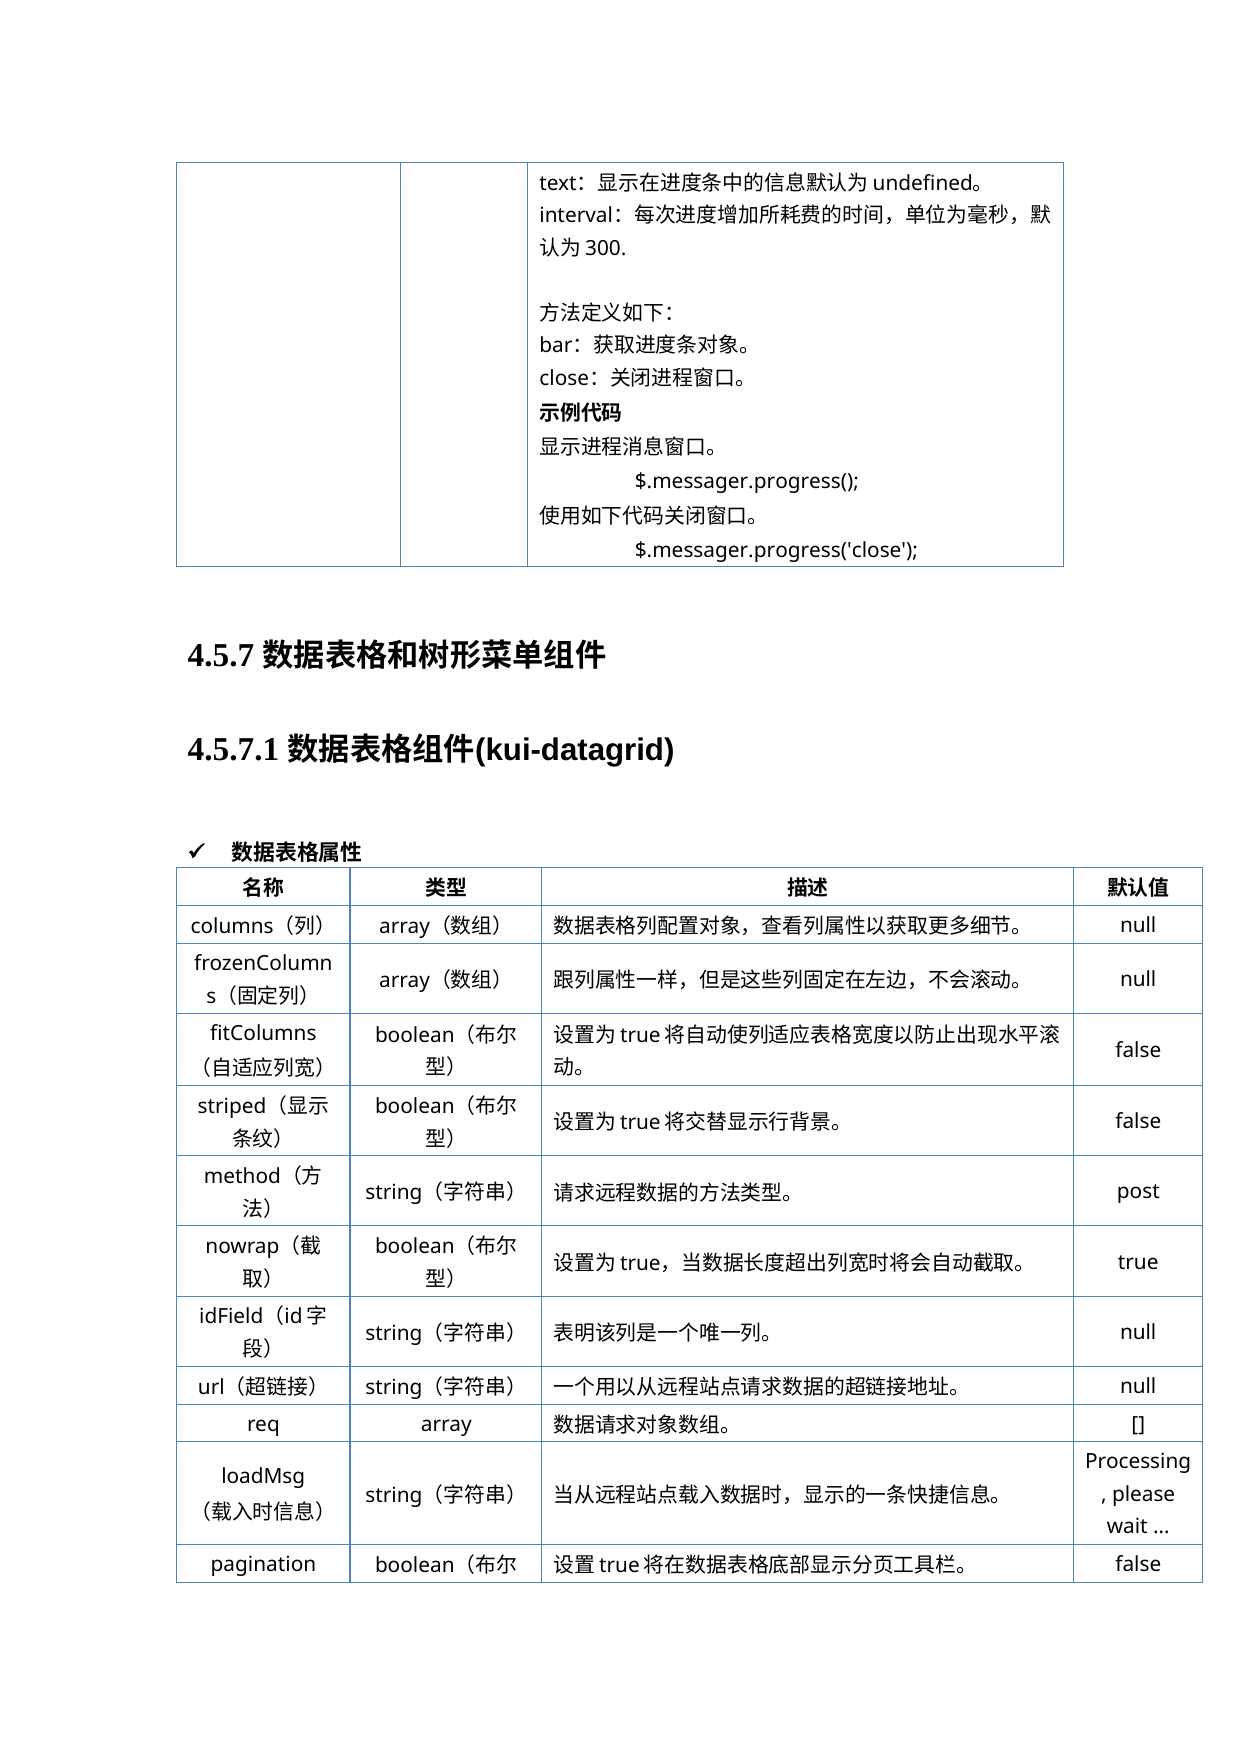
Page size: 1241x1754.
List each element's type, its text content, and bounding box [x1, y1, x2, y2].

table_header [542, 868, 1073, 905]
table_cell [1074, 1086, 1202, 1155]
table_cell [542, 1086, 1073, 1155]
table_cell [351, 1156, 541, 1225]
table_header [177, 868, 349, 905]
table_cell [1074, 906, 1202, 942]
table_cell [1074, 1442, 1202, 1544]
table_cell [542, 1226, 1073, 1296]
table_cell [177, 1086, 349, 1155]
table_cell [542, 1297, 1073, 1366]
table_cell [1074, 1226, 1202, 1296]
list 数据表格属性 [187, 834, 1053, 867]
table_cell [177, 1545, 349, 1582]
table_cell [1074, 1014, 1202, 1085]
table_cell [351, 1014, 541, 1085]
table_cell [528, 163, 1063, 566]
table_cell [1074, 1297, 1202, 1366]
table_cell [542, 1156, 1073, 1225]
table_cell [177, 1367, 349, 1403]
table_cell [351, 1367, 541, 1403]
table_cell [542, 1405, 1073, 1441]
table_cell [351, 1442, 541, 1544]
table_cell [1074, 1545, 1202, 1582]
subtitle 数据表格和树形菜单组件 [187, 620, 1053, 685]
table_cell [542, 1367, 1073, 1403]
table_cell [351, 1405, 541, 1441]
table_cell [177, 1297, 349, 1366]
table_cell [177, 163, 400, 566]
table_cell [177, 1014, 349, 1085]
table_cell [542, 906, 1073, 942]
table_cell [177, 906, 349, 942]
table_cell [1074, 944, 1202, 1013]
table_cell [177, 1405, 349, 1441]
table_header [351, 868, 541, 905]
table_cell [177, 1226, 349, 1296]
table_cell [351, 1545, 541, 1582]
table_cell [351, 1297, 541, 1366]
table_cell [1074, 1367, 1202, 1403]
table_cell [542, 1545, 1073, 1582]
subtitle 数据表格组件(kui-datagrid) [187, 714, 1053, 779]
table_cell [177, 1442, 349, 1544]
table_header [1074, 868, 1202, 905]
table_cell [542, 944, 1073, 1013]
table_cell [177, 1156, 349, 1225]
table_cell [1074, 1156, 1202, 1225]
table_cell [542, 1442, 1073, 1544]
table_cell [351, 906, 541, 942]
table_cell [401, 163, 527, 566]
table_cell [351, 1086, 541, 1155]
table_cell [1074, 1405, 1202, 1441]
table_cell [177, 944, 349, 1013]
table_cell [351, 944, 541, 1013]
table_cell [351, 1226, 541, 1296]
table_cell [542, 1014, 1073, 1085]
